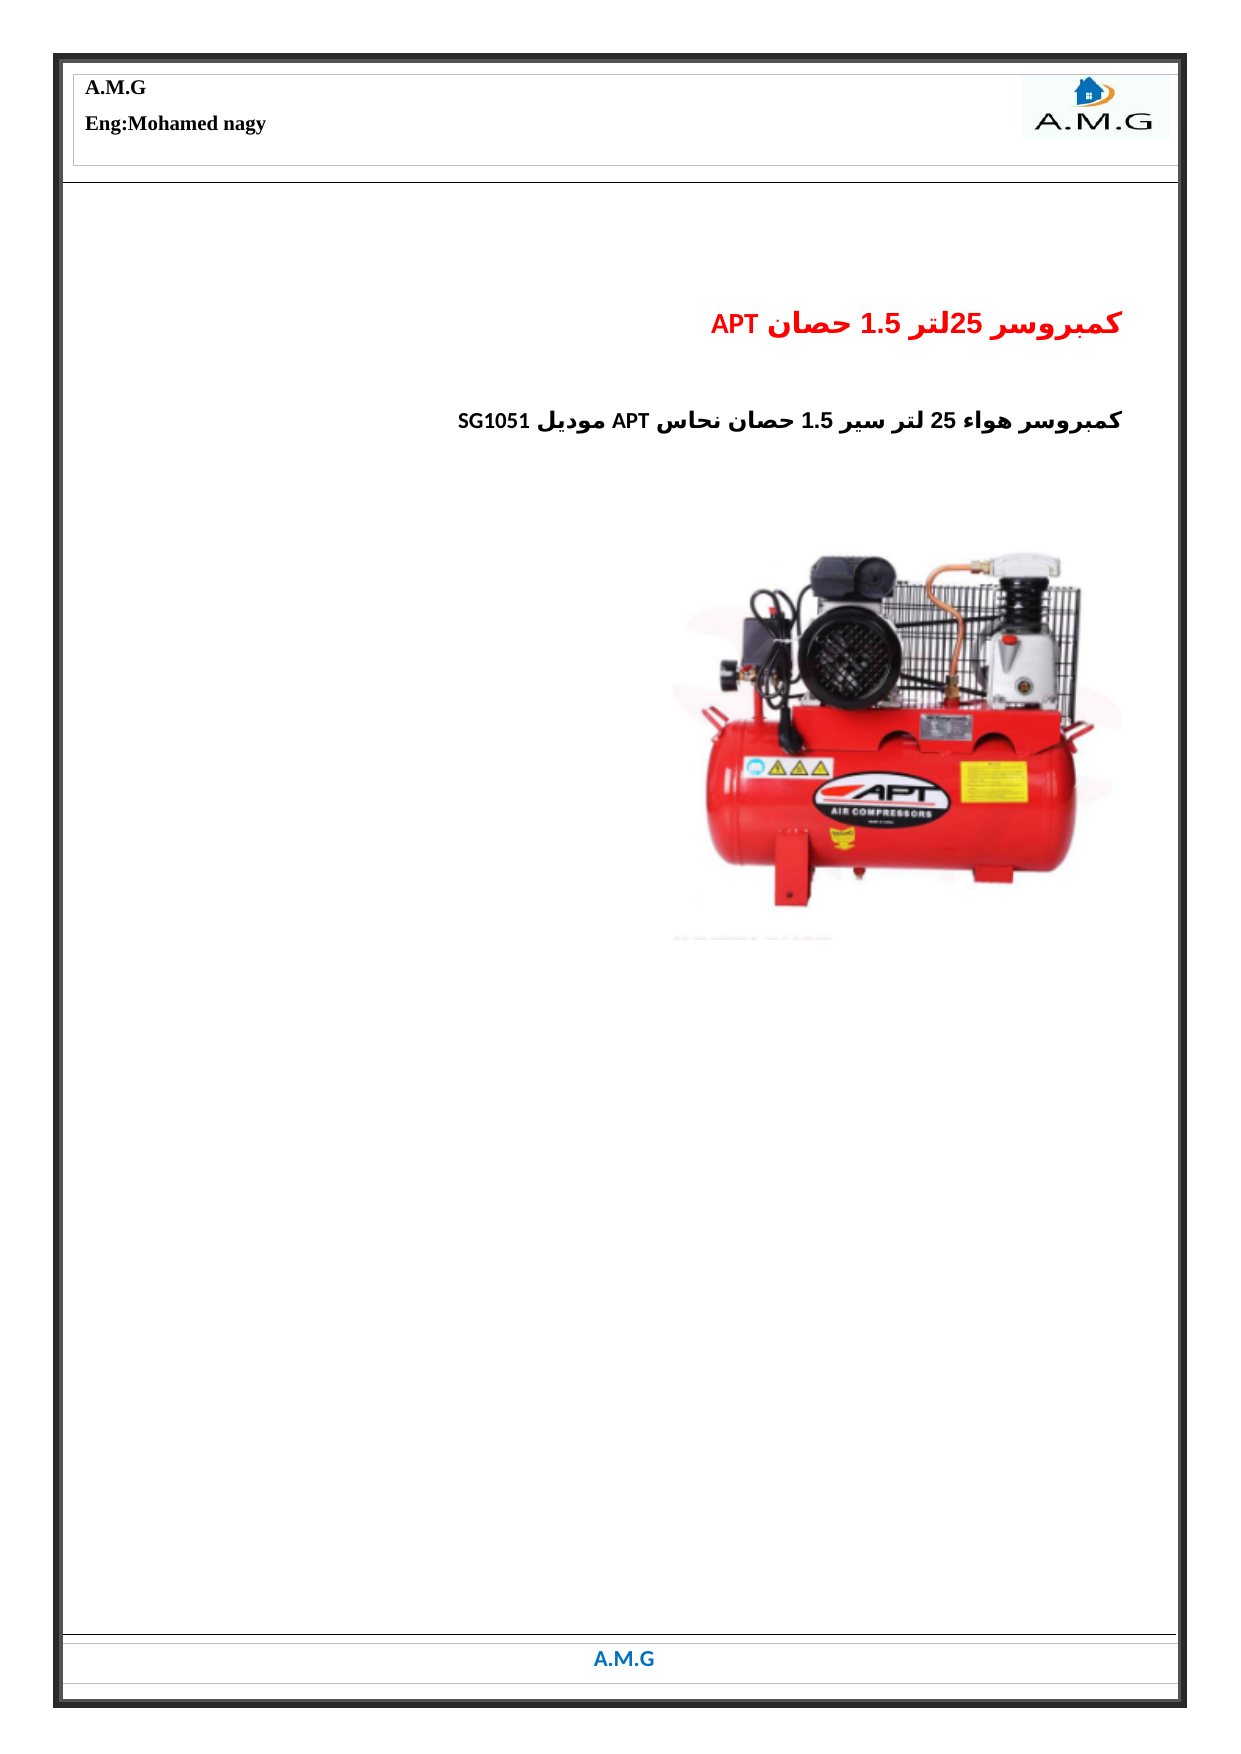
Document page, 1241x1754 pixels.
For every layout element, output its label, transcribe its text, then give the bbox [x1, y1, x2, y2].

picture [1021, 75, 1170, 140]
text كمبروسر هواء 25 لتر سير 1.5 حصان نحاس APT موديل SG1051 [118, 407, 1122, 435]
picture [672, 547, 1123, 940]
text كمبروسر 25لتر 1.5 حصان APT [118, 305, 1122, 340]
